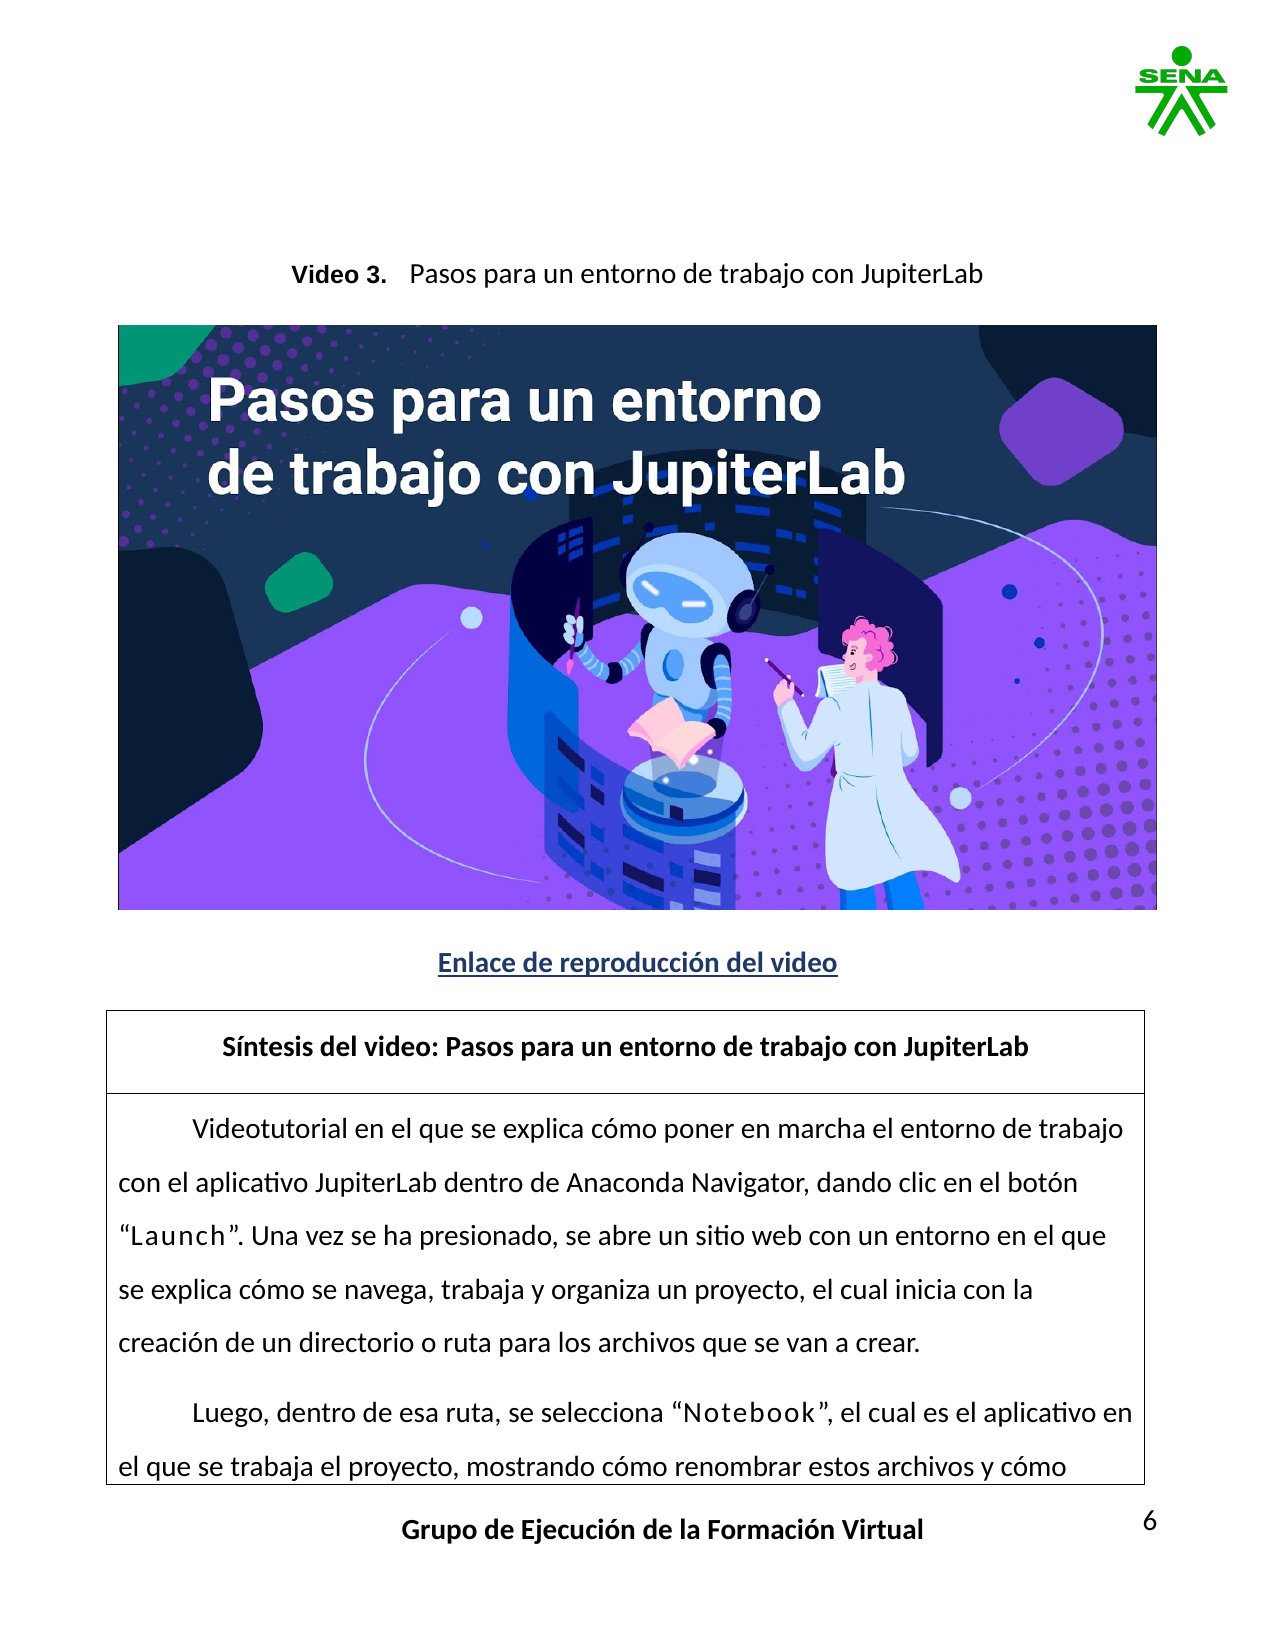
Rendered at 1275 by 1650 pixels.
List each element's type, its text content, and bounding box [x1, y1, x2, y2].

picture [1135, 46, 1228, 136]
text Enlace de reproducción del video [118, 944, 1157, 980]
picture [118, 325, 1157, 910]
table_header Síntesis del video: Pasos para un entorno de trabajo con JupiterLab [107, 1011, 1144, 1093]
text Pasos para un entorno de trabajo con JupiterLab [118, 256, 1157, 291]
